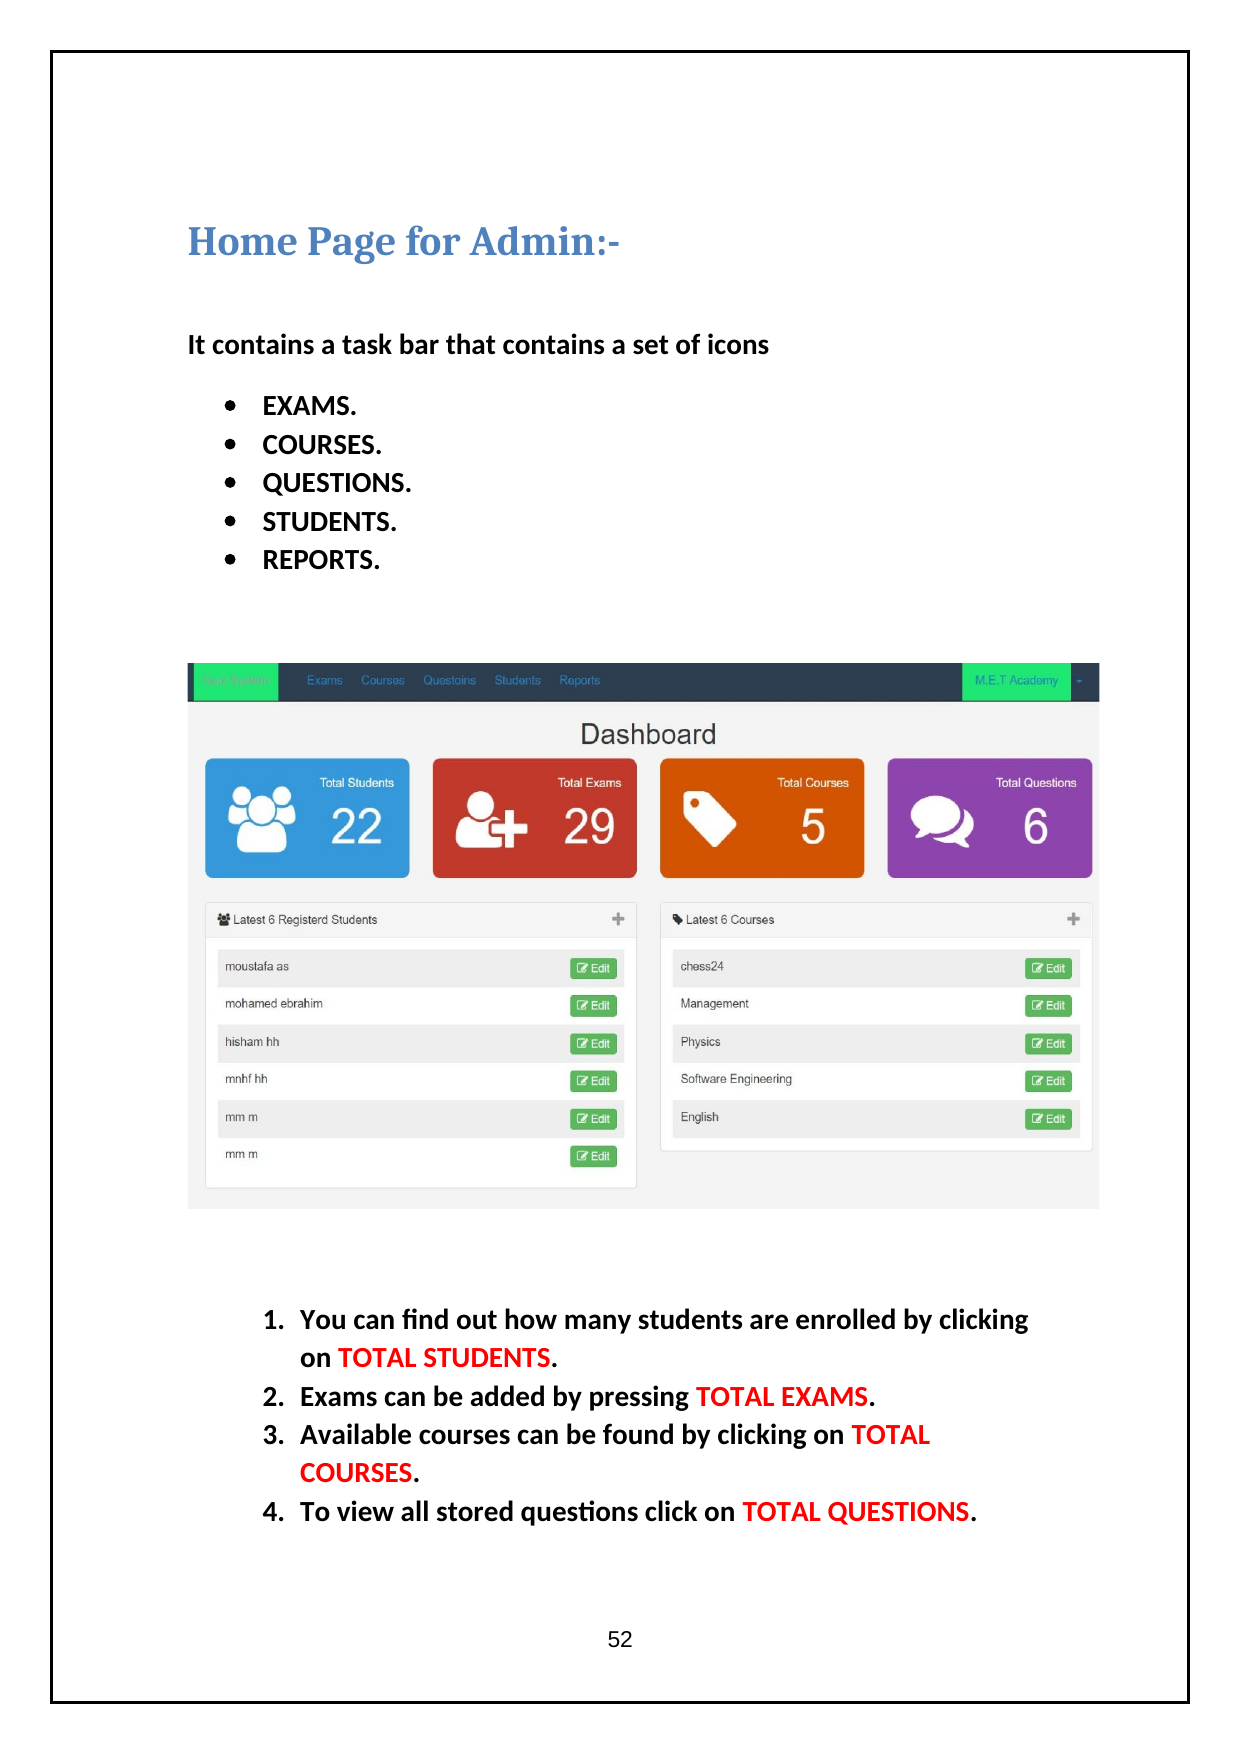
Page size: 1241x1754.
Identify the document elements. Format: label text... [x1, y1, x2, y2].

list COURSES. [225, 426, 1053, 462]
list To view all stored questions click on TOTAL QUESTIONS. [262, 1493, 1053, 1528]
text It contains a task bar that contains a set of icons [187, 326, 1053, 361]
list STUDENTS. [225, 503, 1053, 538]
list Available courses can be found by clicking on TOTAL COURSES. [262, 1416, 1053, 1490]
list You can find out how many students are enrolled by clicking on TOTAL STUDENTS. [262, 1301, 1053, 1375]
list Exams can be added by pressing TOTAL EXAMS. [262, 1378, 1053, 1413]
list QUESTIONS. [225, 464, 1053, 500]
picture [187, 663, 1100, 1209]
subtitle Home Page for Admin:- [187, 218, 1053, 266]
list REPORTS. [225, 541, 1053, 577]
list EXAMS. [225, 387, 1053, 423]
